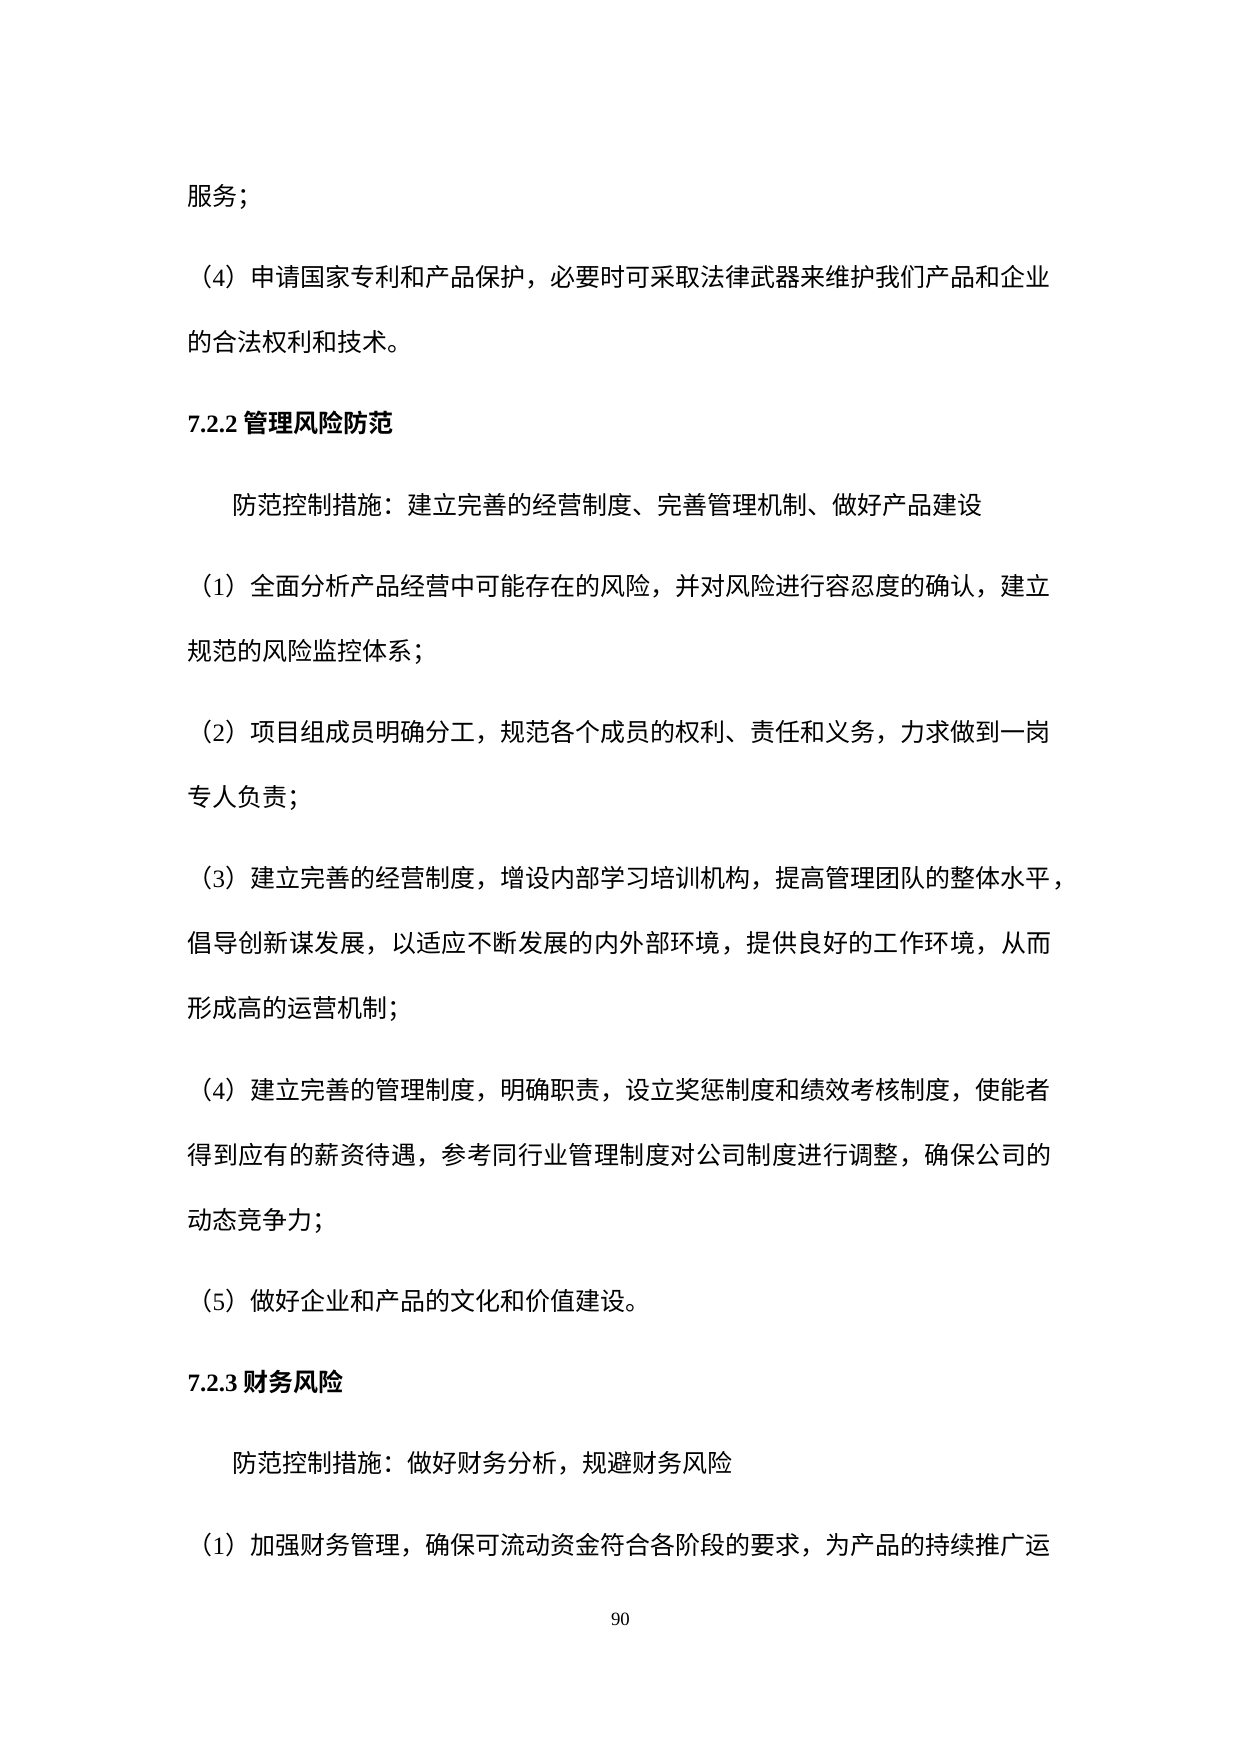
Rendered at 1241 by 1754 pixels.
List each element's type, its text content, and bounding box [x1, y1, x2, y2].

list 建立完善的经营制度，增设内部学习培训机构，提高管理团队的整体水平，倡导创新谋发展，以适应不断发展的内外部环境，提供良好的工作环境，从而形成高的运营机制； [187, 844, 1053, 1039]
list 全面分析产品经营中可能存在的风险，并对风险进行容忍度的确认，建立规范的风险监控体系； [187, 552, 1053, 682]
subtitle 7.2.2 管理风险防范 [187, 389, 1053, 454]
subtitle 7.2.3 财务风险 [187, 1348, 1053, 1413]
text 防范控制措施：建立完善的经营制度、完善管理机制、做好产品建设 [187, 471, 1053, 536]
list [187, 1511, 1053, 1576]
text 防范控制措施：做好财务分析，规避财务风险 [187, 1429, 1053, 1494]
list 建立完善的管理制度，明确职责，设立奖惩制度和绩效考核制度，使能者得到应有的薪资待遇，参考同行业管理制度对公司制度进行调整，确保公司的动态竞争力； [187, 1056, 1053, 1251]
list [187, 162, 1053, 227]
list 申请国家专利和产品保护，必要时可采取法律武器来维护我们产品和企业的合法权利和技术。 [187, 243, 1053, 373]
list 项目组成员明确分工，规范各个成员的权利、责任和义务，力求做到一岗专人负责； [187, 698, 1053, 828]
text （5）做好企业和产品的文化和价值建设。 [187, 1267, 1053, 1332]
